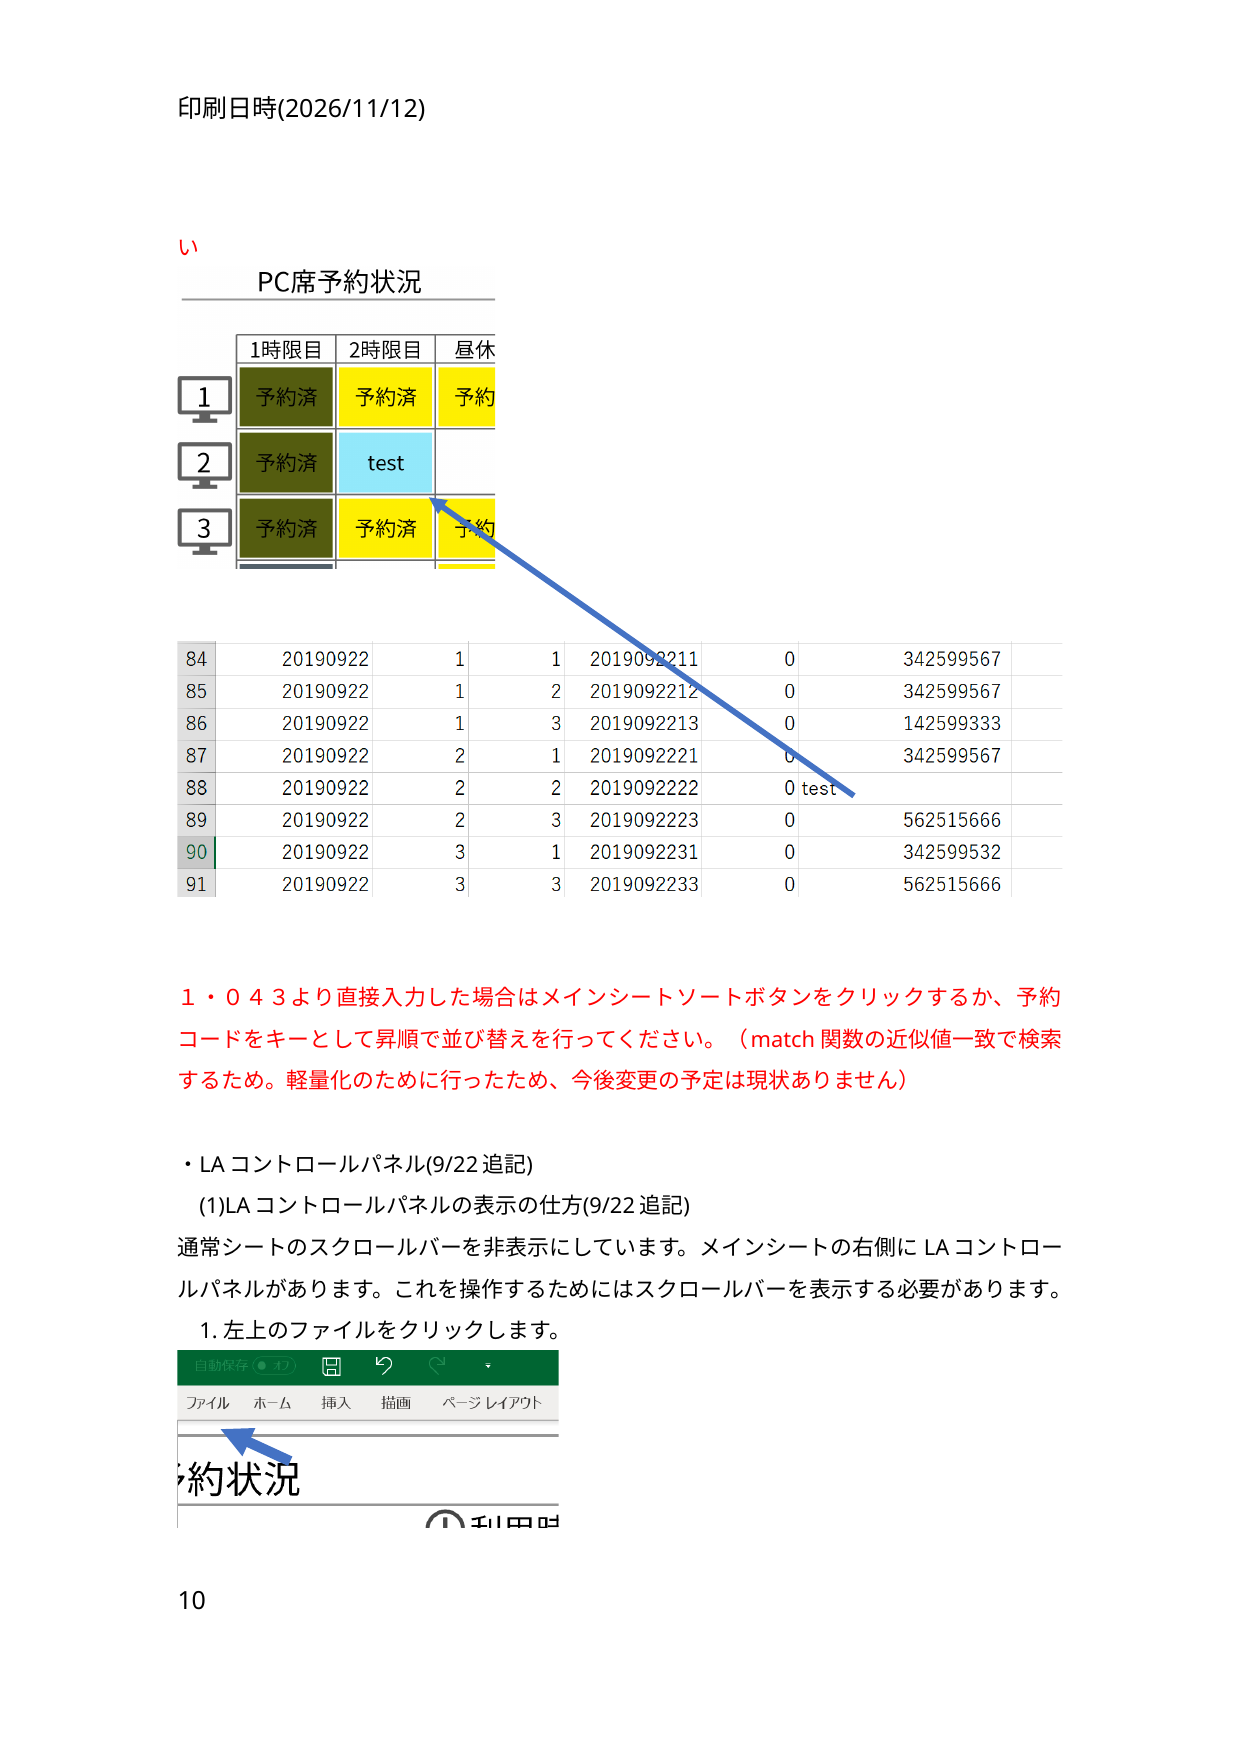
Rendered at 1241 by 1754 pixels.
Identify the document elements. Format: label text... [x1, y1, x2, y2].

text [177, 225, 1063, 267]
picture [177, 1350, 559, 1528]
text (1)LAコントロールパネルの表示の仕方(9/22追記) [177, 1183, 1063, 1225]
picture [177, 641, 1063, 897]
text 1. 左上のファイルをクリックします。 [177, 1308, 1063, 1350]
text １・０４３より直接入力した場合はメインシートソートボタンをクリックするか、予約コードをキーとして昇順で並び替えを行ってください。（match関数の近似値一致で検索するため。軽量化のために行ったため、今後変更の予定は現状ありません） [177, 975, 1063, 1100]
picture [177, 266, 496, 569]
text ・LAコントロールパネル(9/22追記) [177, 1142, 1063, 1183]
text 通常シートのスクロールバーを非表示にしています。メインシートの右側にLAコントロールパネルがあります。これを操作するためにはスクロールバーを表示する必要があります。 [177, 1225, 1063, 1308]
